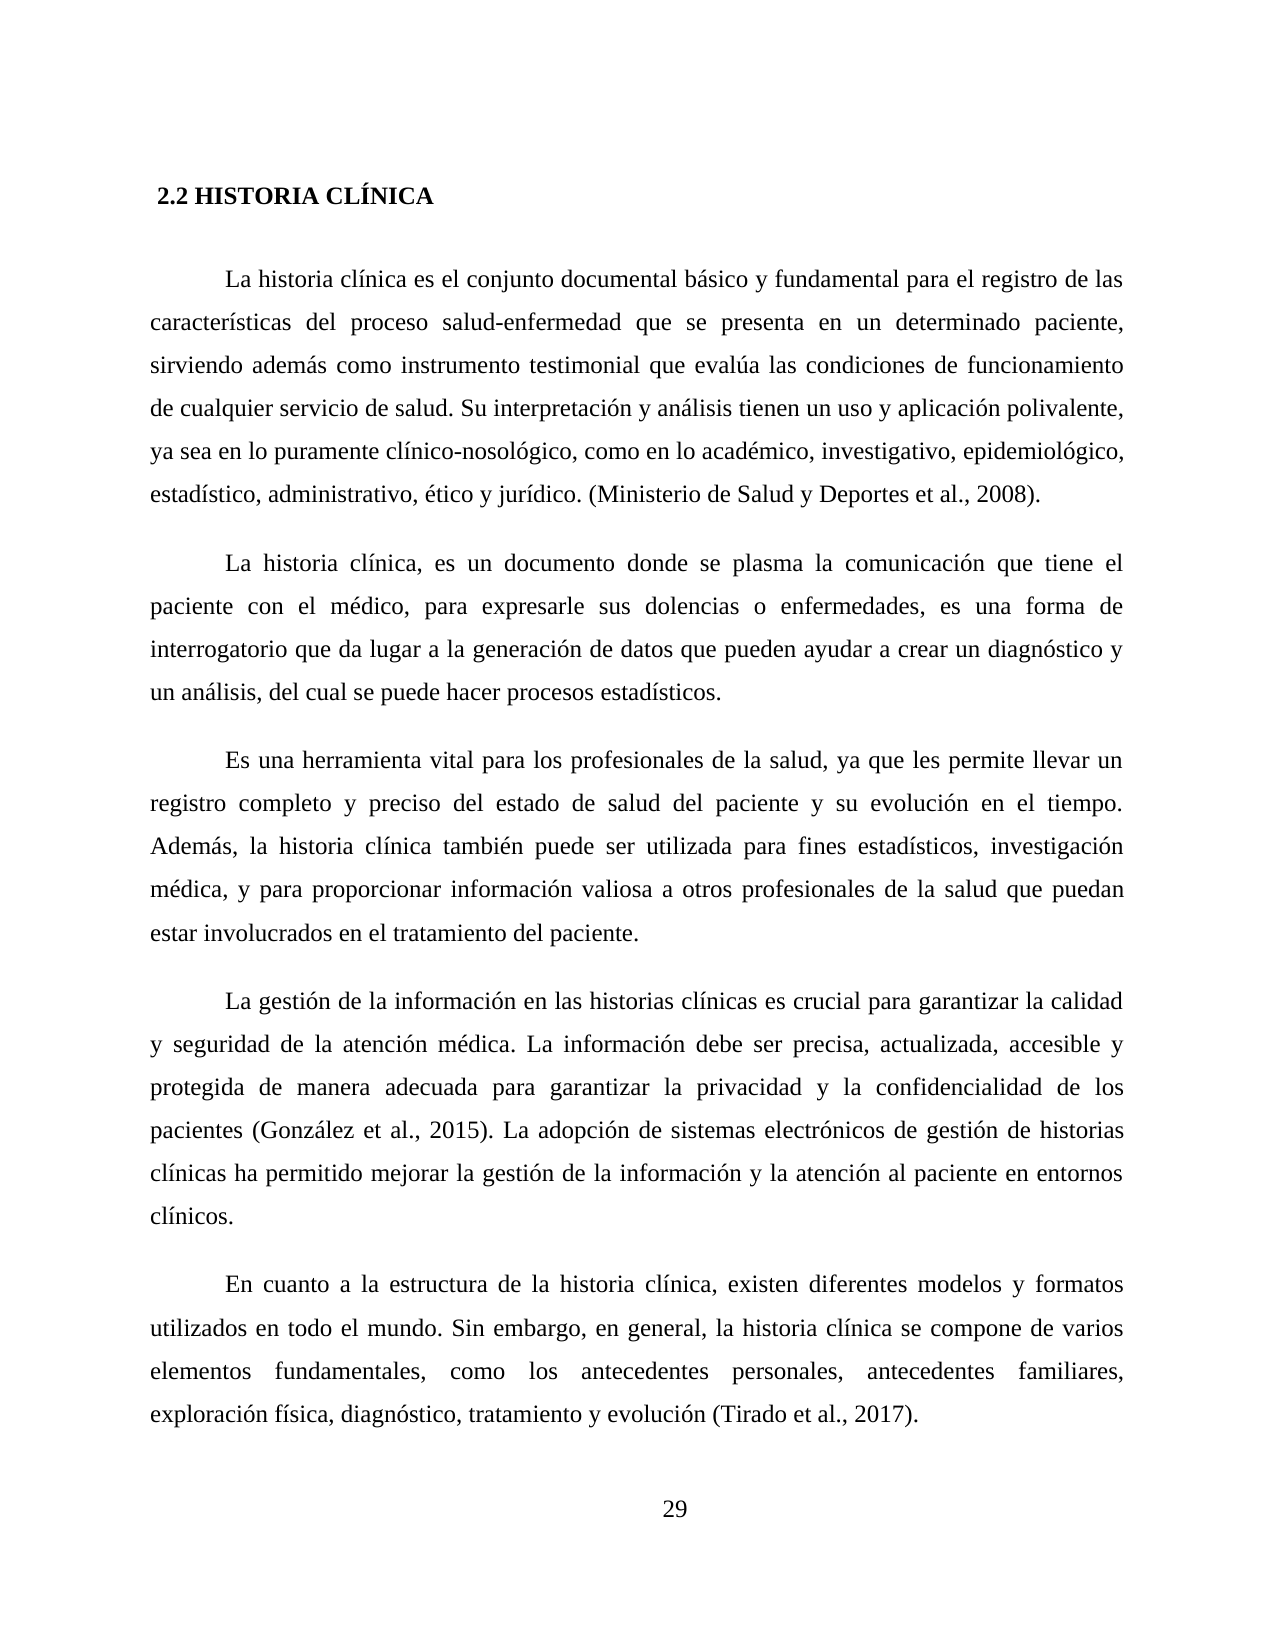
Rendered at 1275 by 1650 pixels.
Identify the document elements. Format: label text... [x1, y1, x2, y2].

text La historia clínica, es un documento donde se plasma la comunicación que tiene el paciente con el médico, para expresarle sus dolencias o enfermedades, es una forma de interrogatorio que da lugar a la generación de datos que pueden ayudar a crear un diagnóstico y un análisis, del cual se puede hacer procesos estadísticos. [150, 548, 1125, 706]
subtitle HISTORIA CLÍNICA [157, 181, 1125, 210]
text La historia clínica es el conjunto documental básico y fundamental para el registro de las características del proceso salud-enfermedad que se presenta en un determinado paciente, sirviendo además como instrumento testimonial que evalúa las condiciones de funcionamiento de cualquier servicio de salud. Su interpretación y análisis tienen un uso y aplicación polivalente, ya sea en lo puramente clínico-nosológico, como en lo académico, investigativo, epidemiológico, estadístico, administrativo, ético y jurídico. (Ministerio de Salud y Deportes et al., 2008). [150, 264, 1125, 508]
text La gestión de la información en las historias clínicas es crucial para garantizar la calidad y seguridad de la atención médica. La información debe ser precisa, actualizada, accesible y protegida de manera adecuada para garantizar la privacidad y la confidencialidad de los pacientes (González et al., 2015). La adopción de sistemas electrónicos de gestión de historias clínicas ha permitido mejorar la gestión de la información y la atención al paciente en entornos clínicos. [150, 986, 1125, 1230]
text Es una herramienta vital para los profesionales de la salud, ya que les permite llevar un registro completo y preciso del estado de salud del paciente y su evolución en el tiempo. Además, la historia clínica también puede ser utilizada para fines estadísticos, investigación médica, y para proporcionar información valiosa a otros profesionales de la salud que puedan estar involucrados en el tratamiento del paciente. [150, 745, 1125, 946]
text En cuanto a la estructura de la historia clínica, existen diferentes modelos y formatos utilizados en todo el mundo. Sin embargo, en general, la historia clínica se compone de varios elementos fundamentales, como los antecedentes personales, antecedentes familiares, exploración física, diagnóstico, tratamiento y evolución (Tirado et al., 2017). [150, 1269, 1125, 1428]
